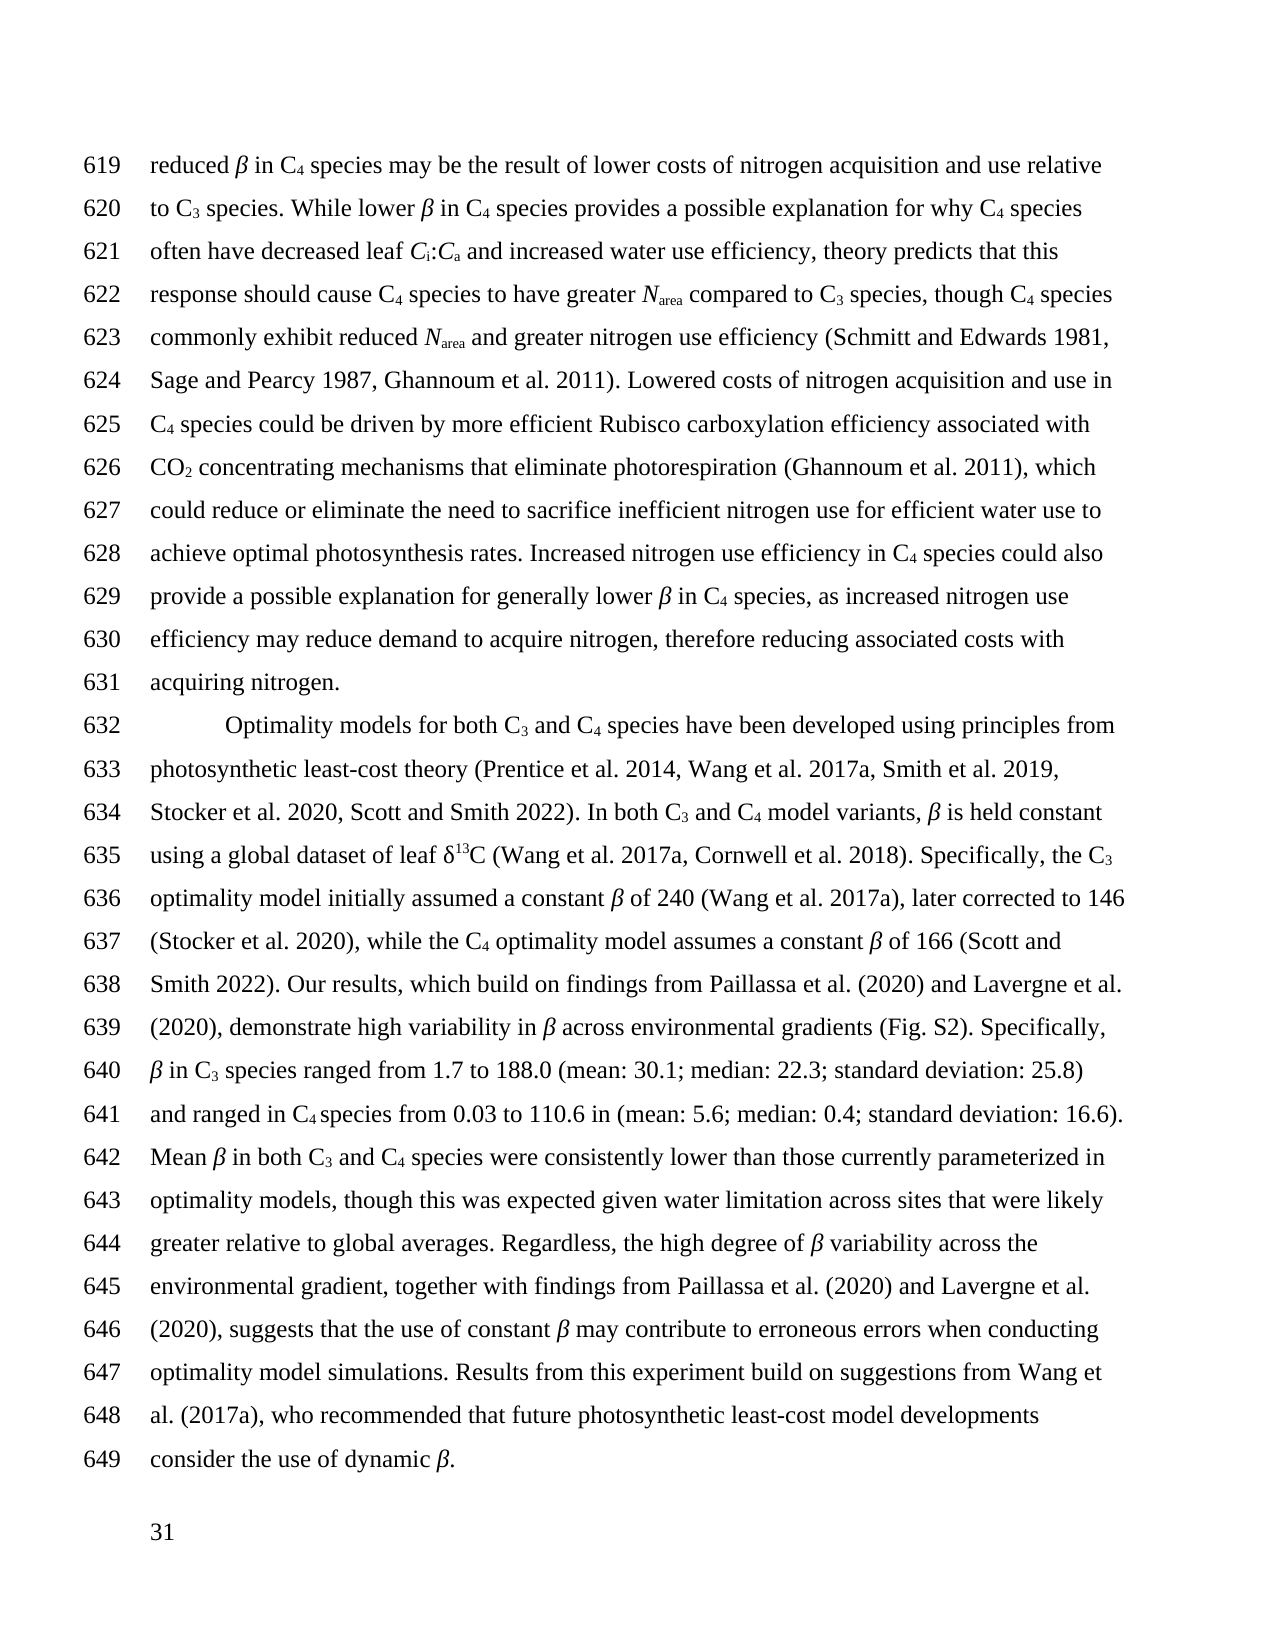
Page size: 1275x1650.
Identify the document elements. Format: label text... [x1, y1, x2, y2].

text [150, 150, 1125, 696]
text Optimality models for both C3 and C4 species have been developed using principles from photosynthetic least-cost theory (Prentice et al. 2014, Wang et al. 2017a, Smith et al. 2019, Stocker et al. 2020, Scott and Smith 2022). In both C3 and C4 model variants, β is held constant using a global dataset of leaf δ13C (Wang et al. 2017a, Cornwell et al. 2018). Specifically, the C3 optimality model initially assumed a constant β of 240 (Wang et al. 2017a), later corrected to 146 (Stocker et al. 2020), while the C4 optimality model assumes a constant β of 166 (Scott and Smith 2022). Our results, which build on findings from Paillassa et al. (2020) and Lavergne et al. (2020), demonstrate high variability in β across environmental gradients (Fig. S2). Specifically, β in C3 species ranged from 1.7 to 188.0 (mean: 30.1; median: 22.3; standard deviation: 25.8) and ranged in C4 species from 0.03 to 110.6 in (mean: 5.6; median: 0.4; standard deviation: 16.6). Mean β in both C3 and C4 species were consistently lower than those currently parameterized in optimality models, though this was expected given water limitation across sites that were likely greater relative to global averages. Regardless, the high degree of β variability across the environmental gradient, together with findings from Paillassa et al. (2020) and Lavergne et al. (2020), suggests that the use of constant β may contribute to erroneous errors when conducting optimality model simulations. Results from this experiment build on suggestions from Wang et al. (2017a), who recommended that future photosynthetic least-cost model developments consider the use of dynamic β. [150, 711, 1125, 1472]
